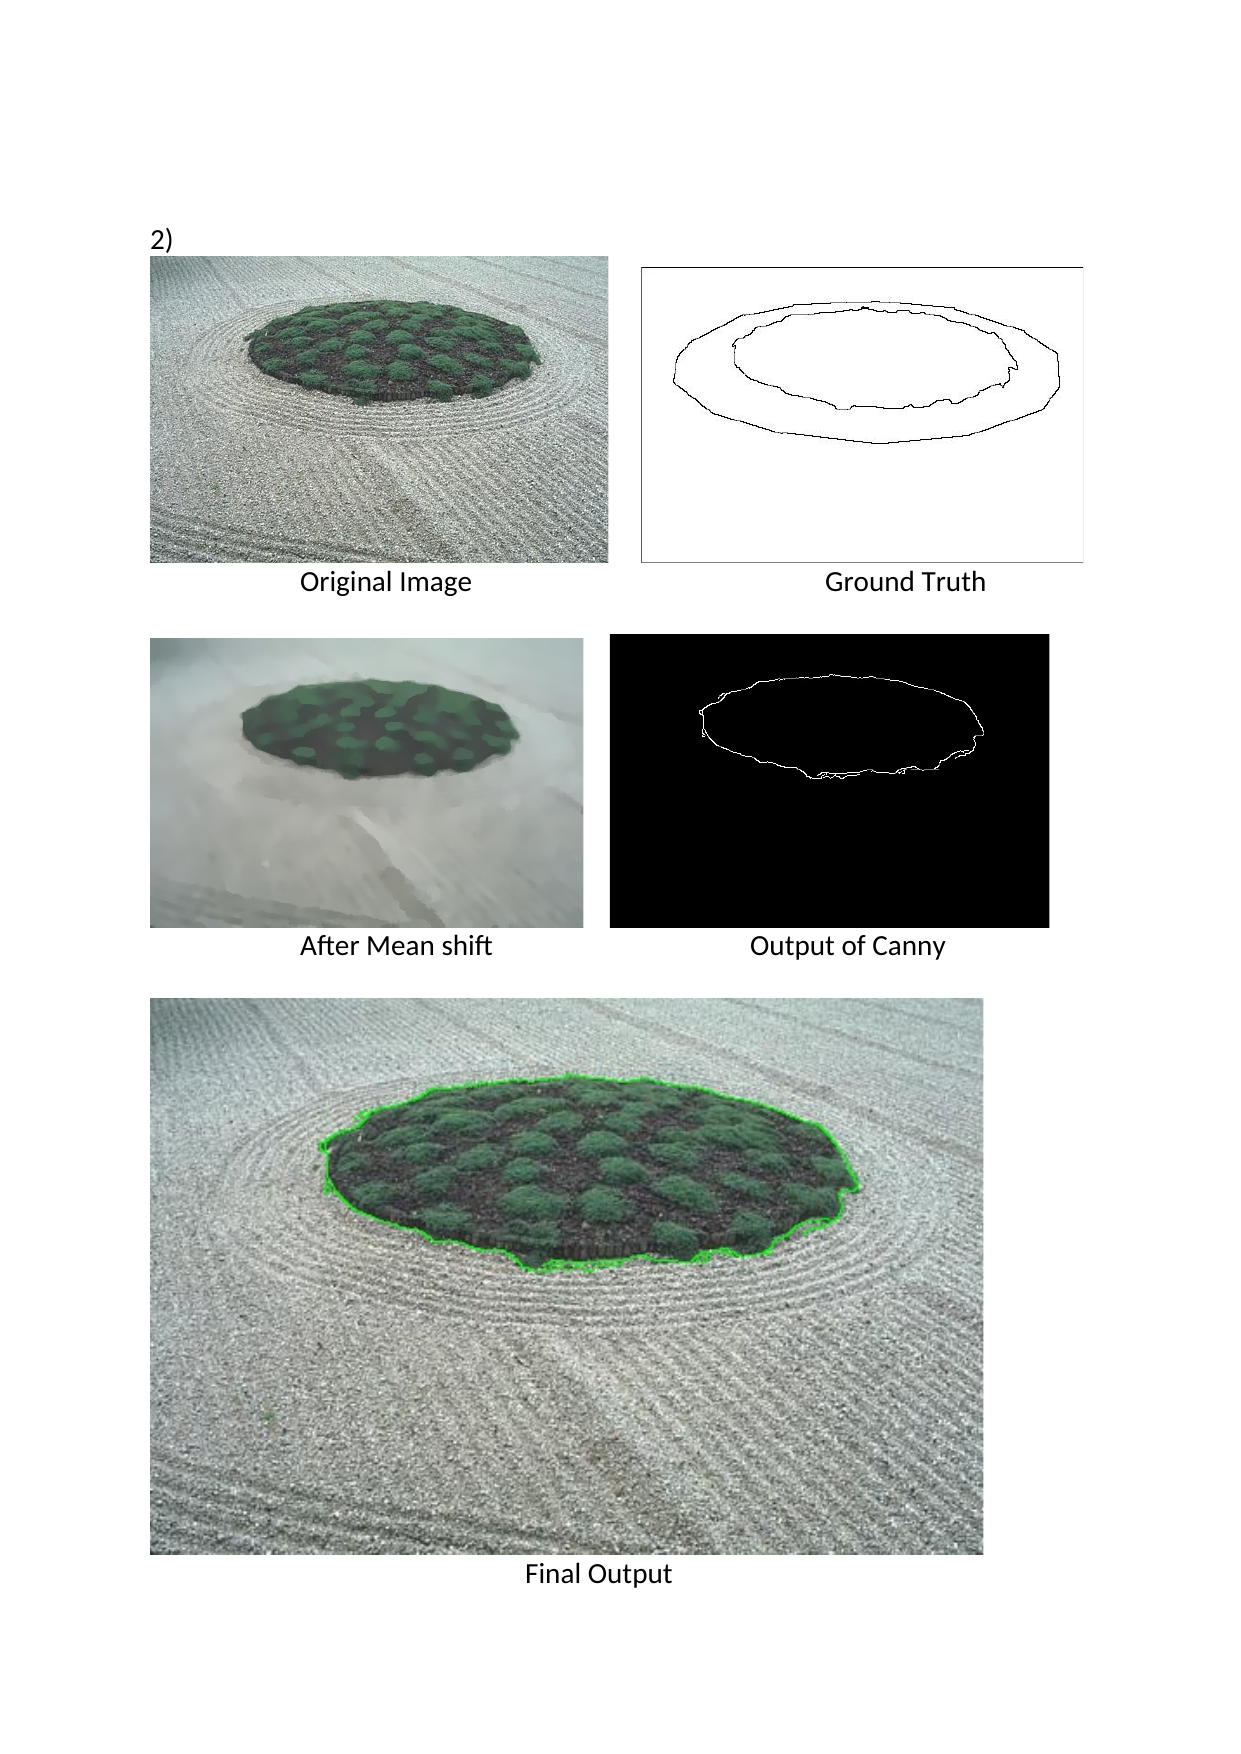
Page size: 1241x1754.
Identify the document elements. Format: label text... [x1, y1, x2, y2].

text Final Output [150, 1555, 1090, 1591]
picture [641, 267, 1084, 563]
picture [609, 634, 1050, 928]
picture [150, 638, 584, 928]
text Original Image Ground Truth [150, 563, 1090, 598]
picture [150, 256, 609, 563]
picture [150, 998, 984, 1555]
text After Mean shift Output of Canny [150, 927, 1090, 963]
text 2) [150, 221, 1090, 257]
